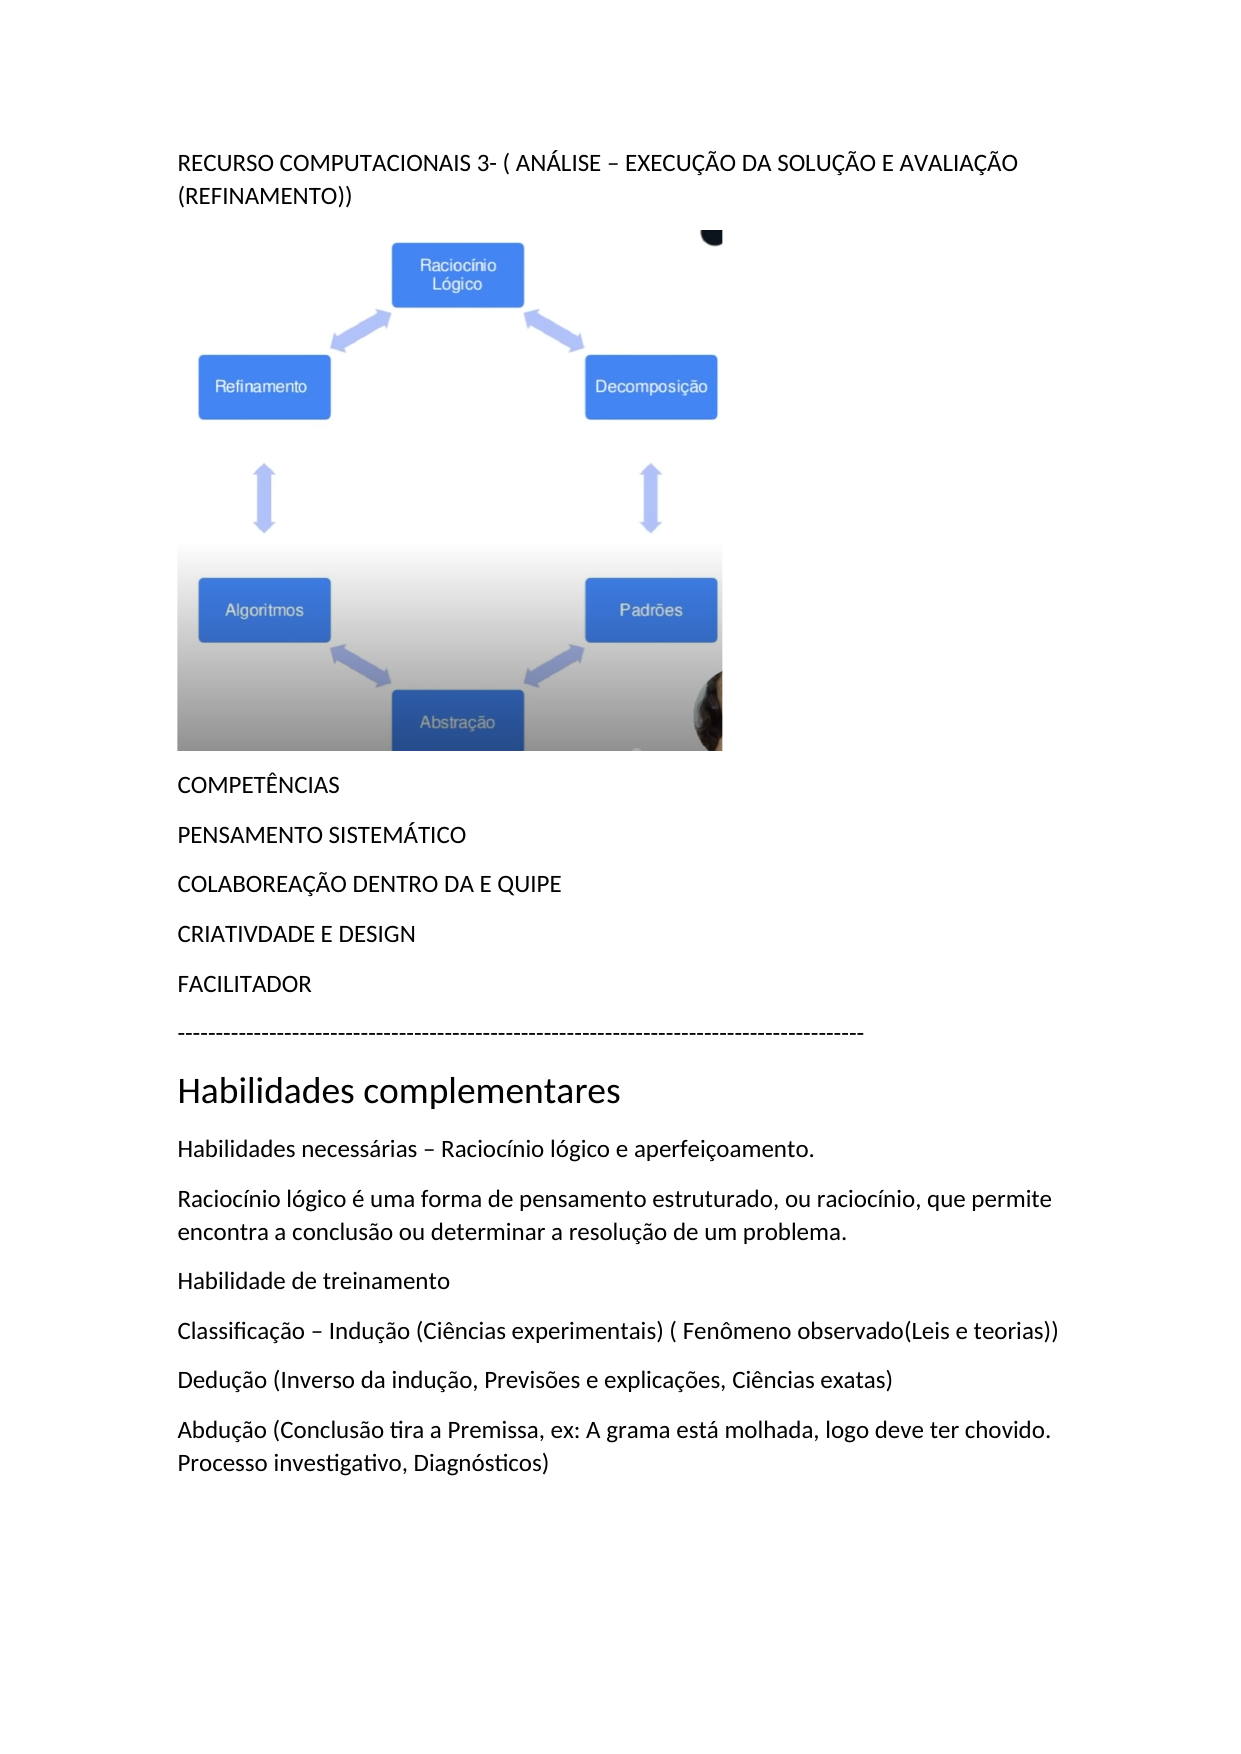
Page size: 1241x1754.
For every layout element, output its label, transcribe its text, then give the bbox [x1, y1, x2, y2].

text Abdução (Conclusão tira a Premissa, ex: A grama está molhada, logo deve ter chovido. Processo investigativo, Diagnósticos) [177, 1414, 1063, 1477]
text COMPETÊNCIAS [177, 769, 1063, 800]
text PENSAMENTO SISTEMÁTICO [177, 819, 1063, 849]
picture [177, 230, 723, 751]
text FACILITADOR [177, 968, 1063, 998]
text Habilidade de treinamento [177, 1265, 1063, 1296]
text Habilidades necessárias – Raciocínio lógico e aperfeiçoamento. [177, 1133, 1063, 1164]
text Raciocínio lógico é uma forma de pensamento estruturado, ou raciocínio, que permite encontra a conclusão ou determinar a resolução de um problema. [177, 1183, 1063, 1246]
text Classificação – Indução (Ciências experimentais) ( Fenômeno observado(Leis e teorias)) [177, 1315, 1063, 1345]
text COLABOREAÇÃO DENTRO DA E QUIPE [177, 869, 1063, 899]
text RECURSO COMPUTACIONAIS 3- ( ANÁLISE – EXECUÇÃO DA SOLUÇÃO E AVALIAÇÃO (REFINAMENTO)) [177, 148, 1063, 211]
text ------------------------------------------------------------------------------------------ [177, 1017, 1063, 1048]
text Habilidades complementares [177, 1067, 1063, 1113]
text Dedução (Inverso da indução, Previsões e explicações, Ciências exatas) [177, 1364, 1063, 1395]
text CRIATIVDADE E DESIGN [177, 918, 1063, 949]
